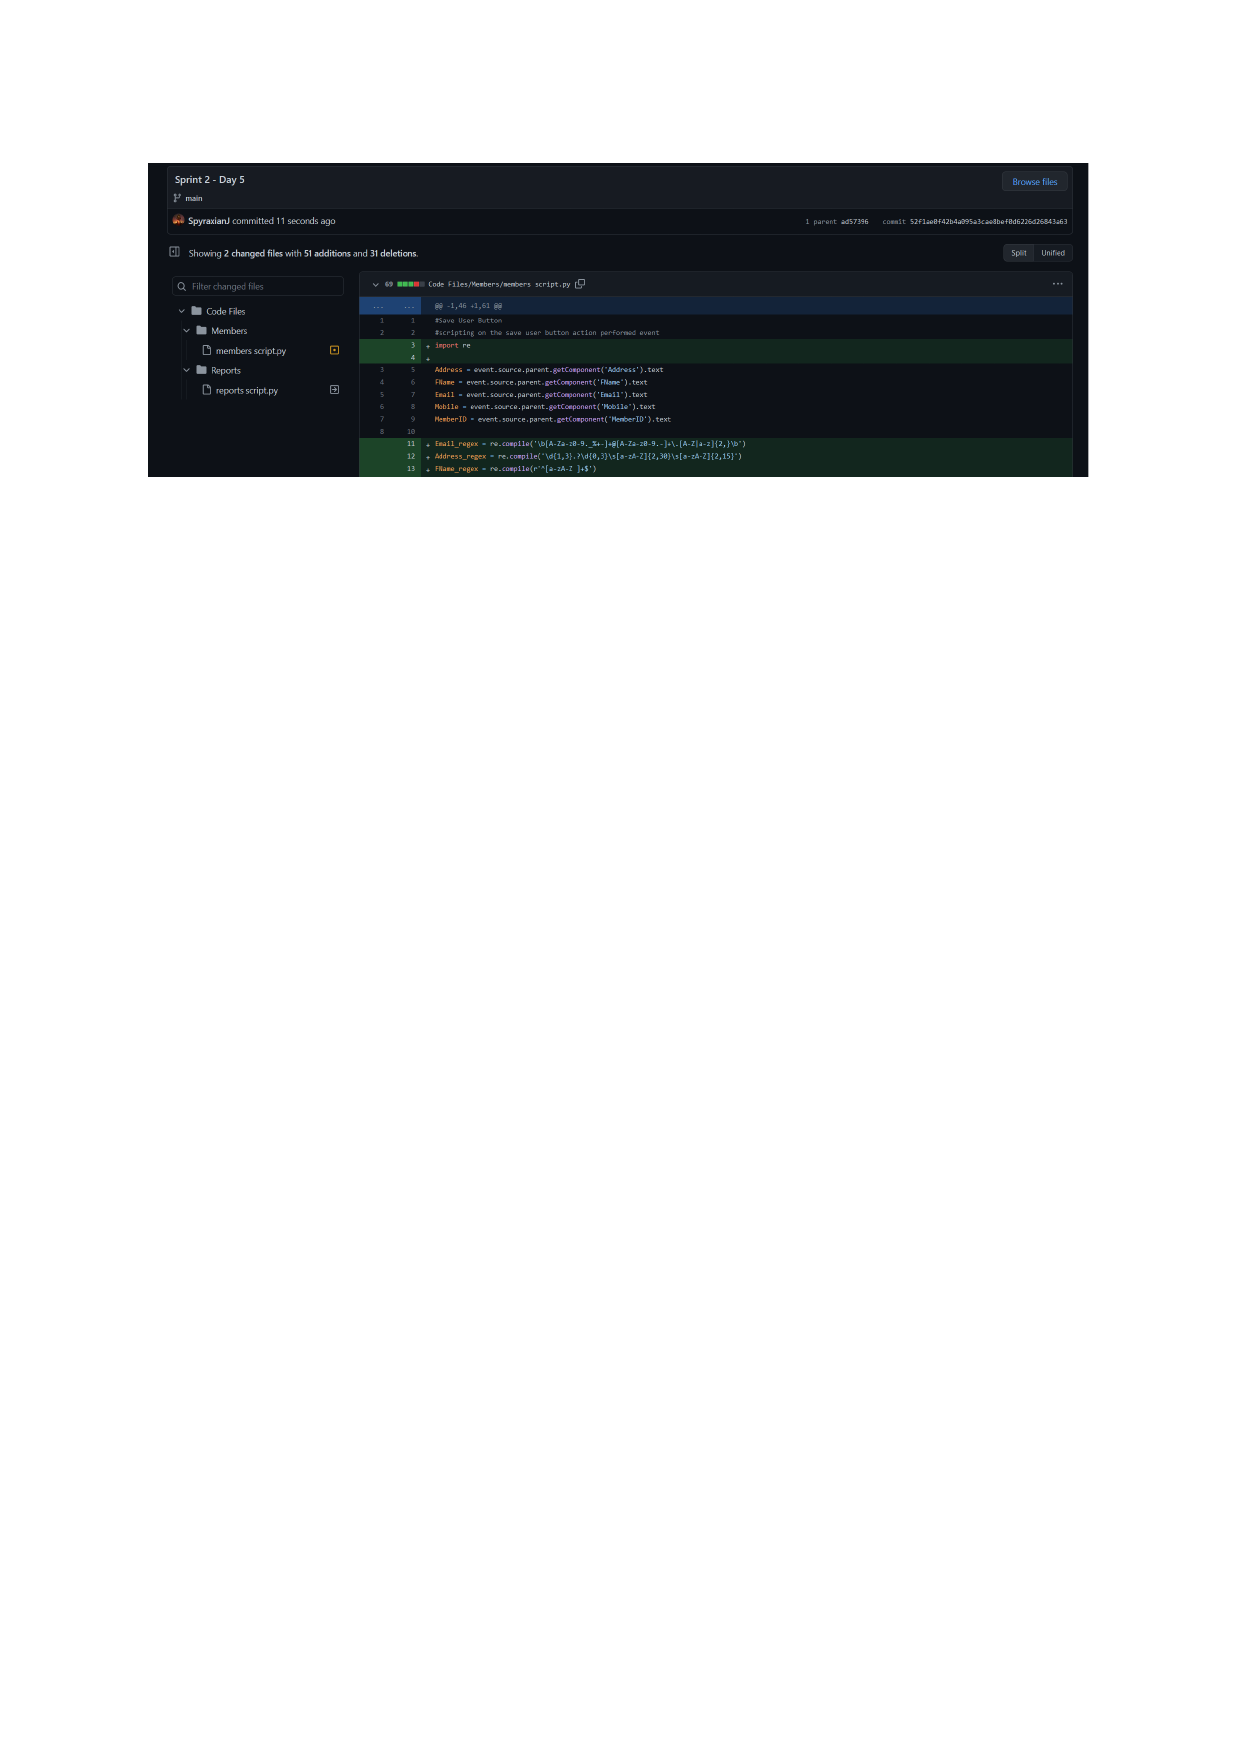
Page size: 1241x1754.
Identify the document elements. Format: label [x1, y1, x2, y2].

picture [147, 163, 1089, 477]
